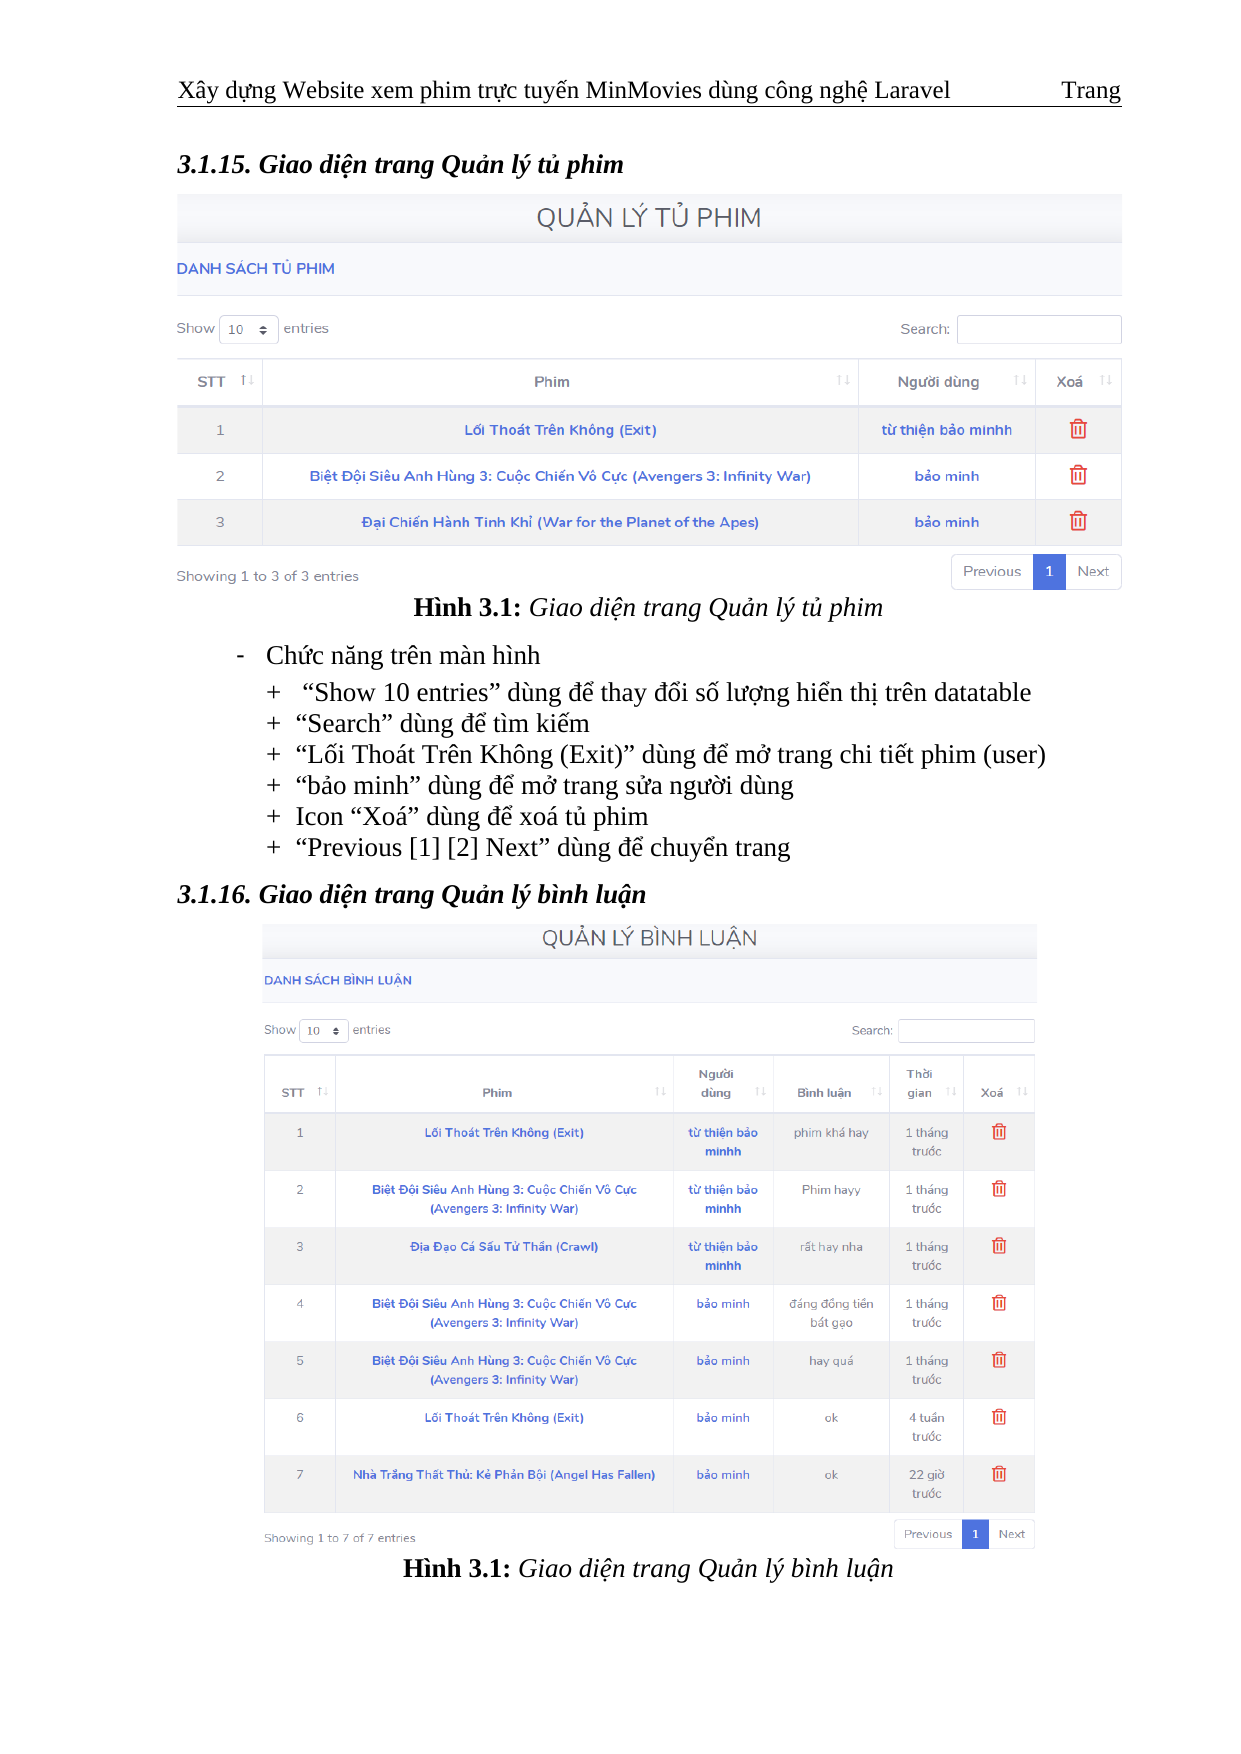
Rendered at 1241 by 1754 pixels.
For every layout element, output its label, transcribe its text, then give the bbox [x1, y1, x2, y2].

text Giao diện trang Quản lý bình luận [177, 878, 1122, 909]
list “Lối Thoát Trên Không (Exit)” dùng để mở trang chi tiết phim (user) [266, 738, 1122, 769]
list Icon “Xoá” dùng để xoá tủ phim [266, 800, 1122, 831]
text Giao diện trang Quản lý bình luận [177, 1552, 1122, 1583]
text Giao diện trang Quản lý tủ phim [177, 148, 1122, 179]
list “Search” dùng để tìm kiếm [266, 707, 1122, 738]
text Giao diện trang Quản lý tủ phim [177, 592, 1122, 622]
list “Previous [1] [2] Next” dùng để chuyển trang [266, 831, 1122, 863]
list Chức năng trên màn hình [236, 638, 1122, 671]
picture [177, 194, 1123, 592]
list “Show 10 entries” dùng để thay đổi số lượng hiển thị trên datatable [266, 676, 1122, 707]
list “bảo minh” dùng để mở trang sửa người dùng [266, 769, 1122, 800]
picture [262, 924, 1038, 1552]
